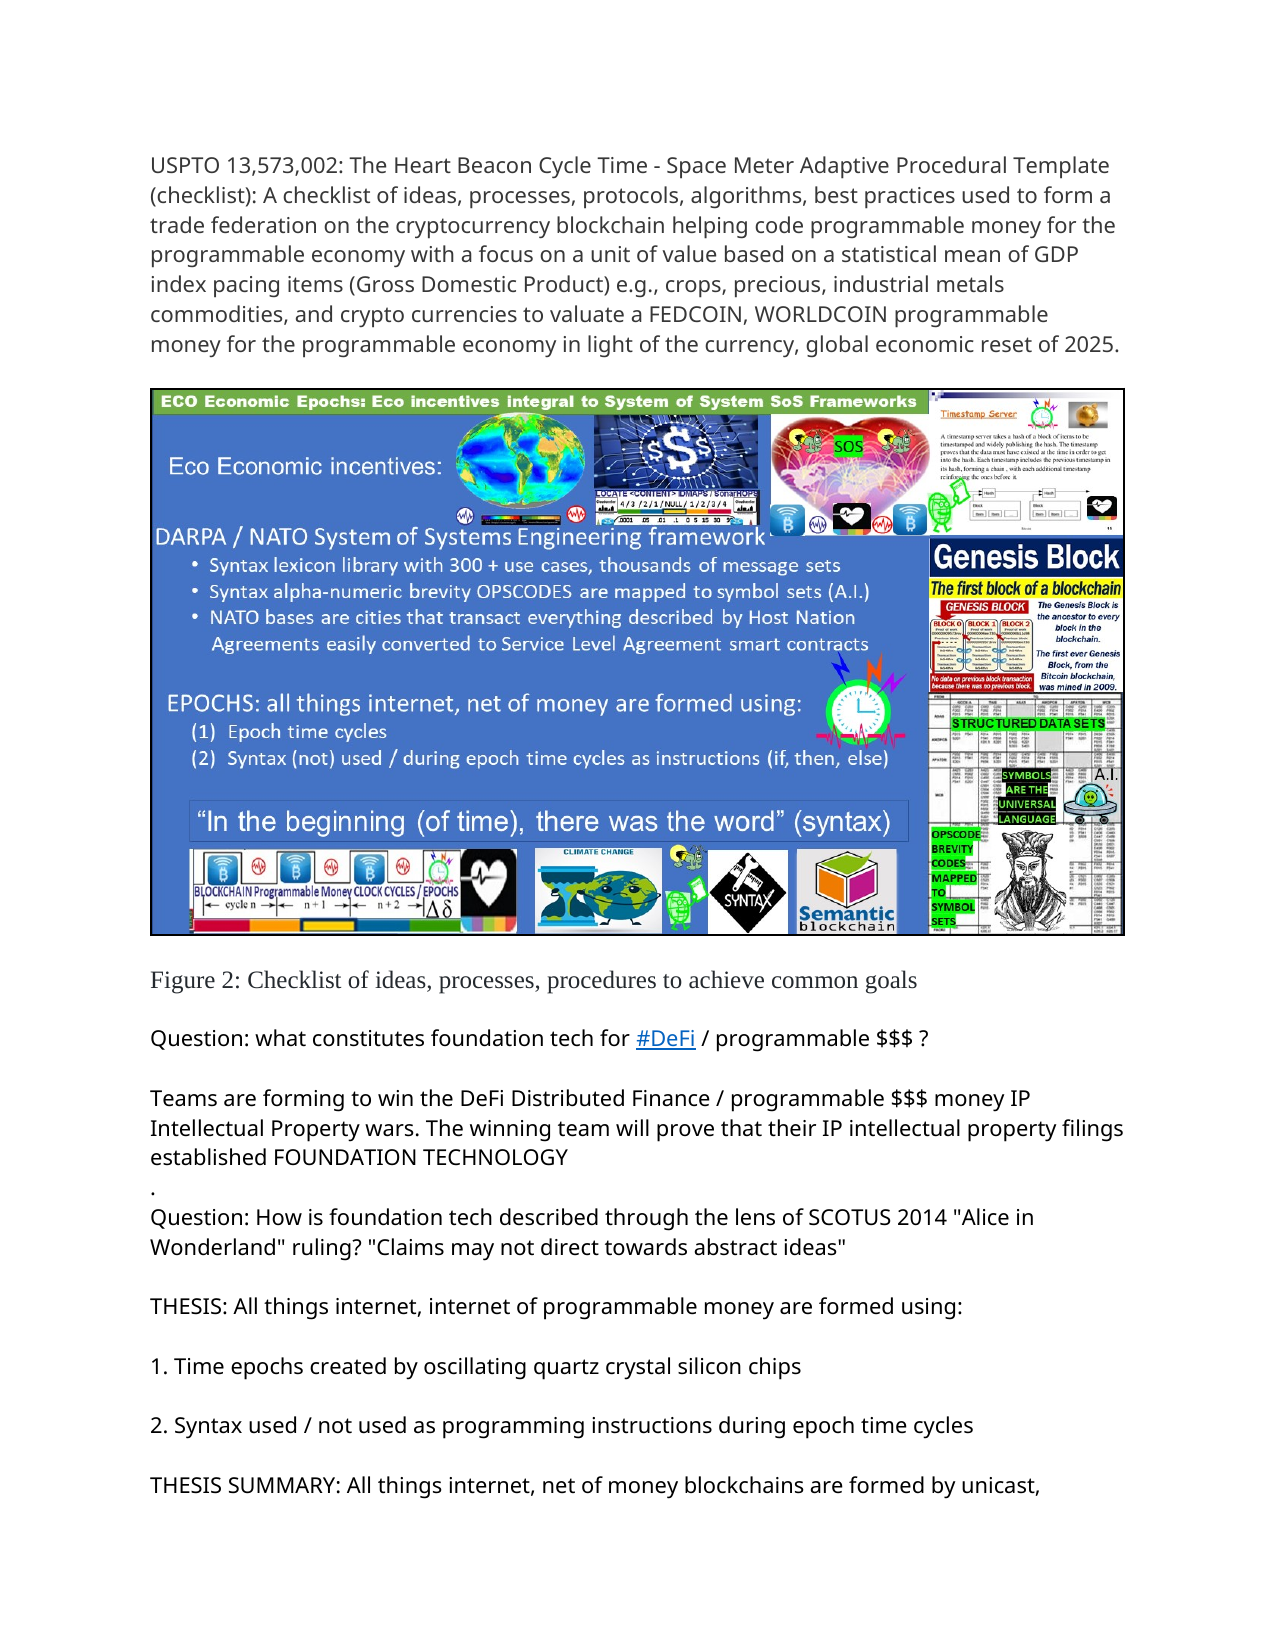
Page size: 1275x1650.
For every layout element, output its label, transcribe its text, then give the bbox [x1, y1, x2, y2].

text USPTO 13,573,002: The Heart Beacon Cycle Time - Space Meter Adaptive Procedural Template (checklist): A checklist of ideas, processes, protocols, algorithms, best practices used to form a trade federation on the cryptocurrency blockchain helping code programmable money for the programmable economy with a focus on a unit of value based on a statistical mean of GDP index pacing items (Gross Domestic Product) e.g., crops, precious, industrial metals commodities, and crypto currencies to valuate a FEDCOIN, WORLDCOIN programmable money for the programmable economy in light of the currency, global economic reset of 2025. [150, 150, 1125, 358]
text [150, 1142, 1125, 1500]
text Figure 2: Checklist of ideas, processes, procedures to achieve common goals [150, 965, 1125, 994]
picture [152, 390, 1123, 934]
